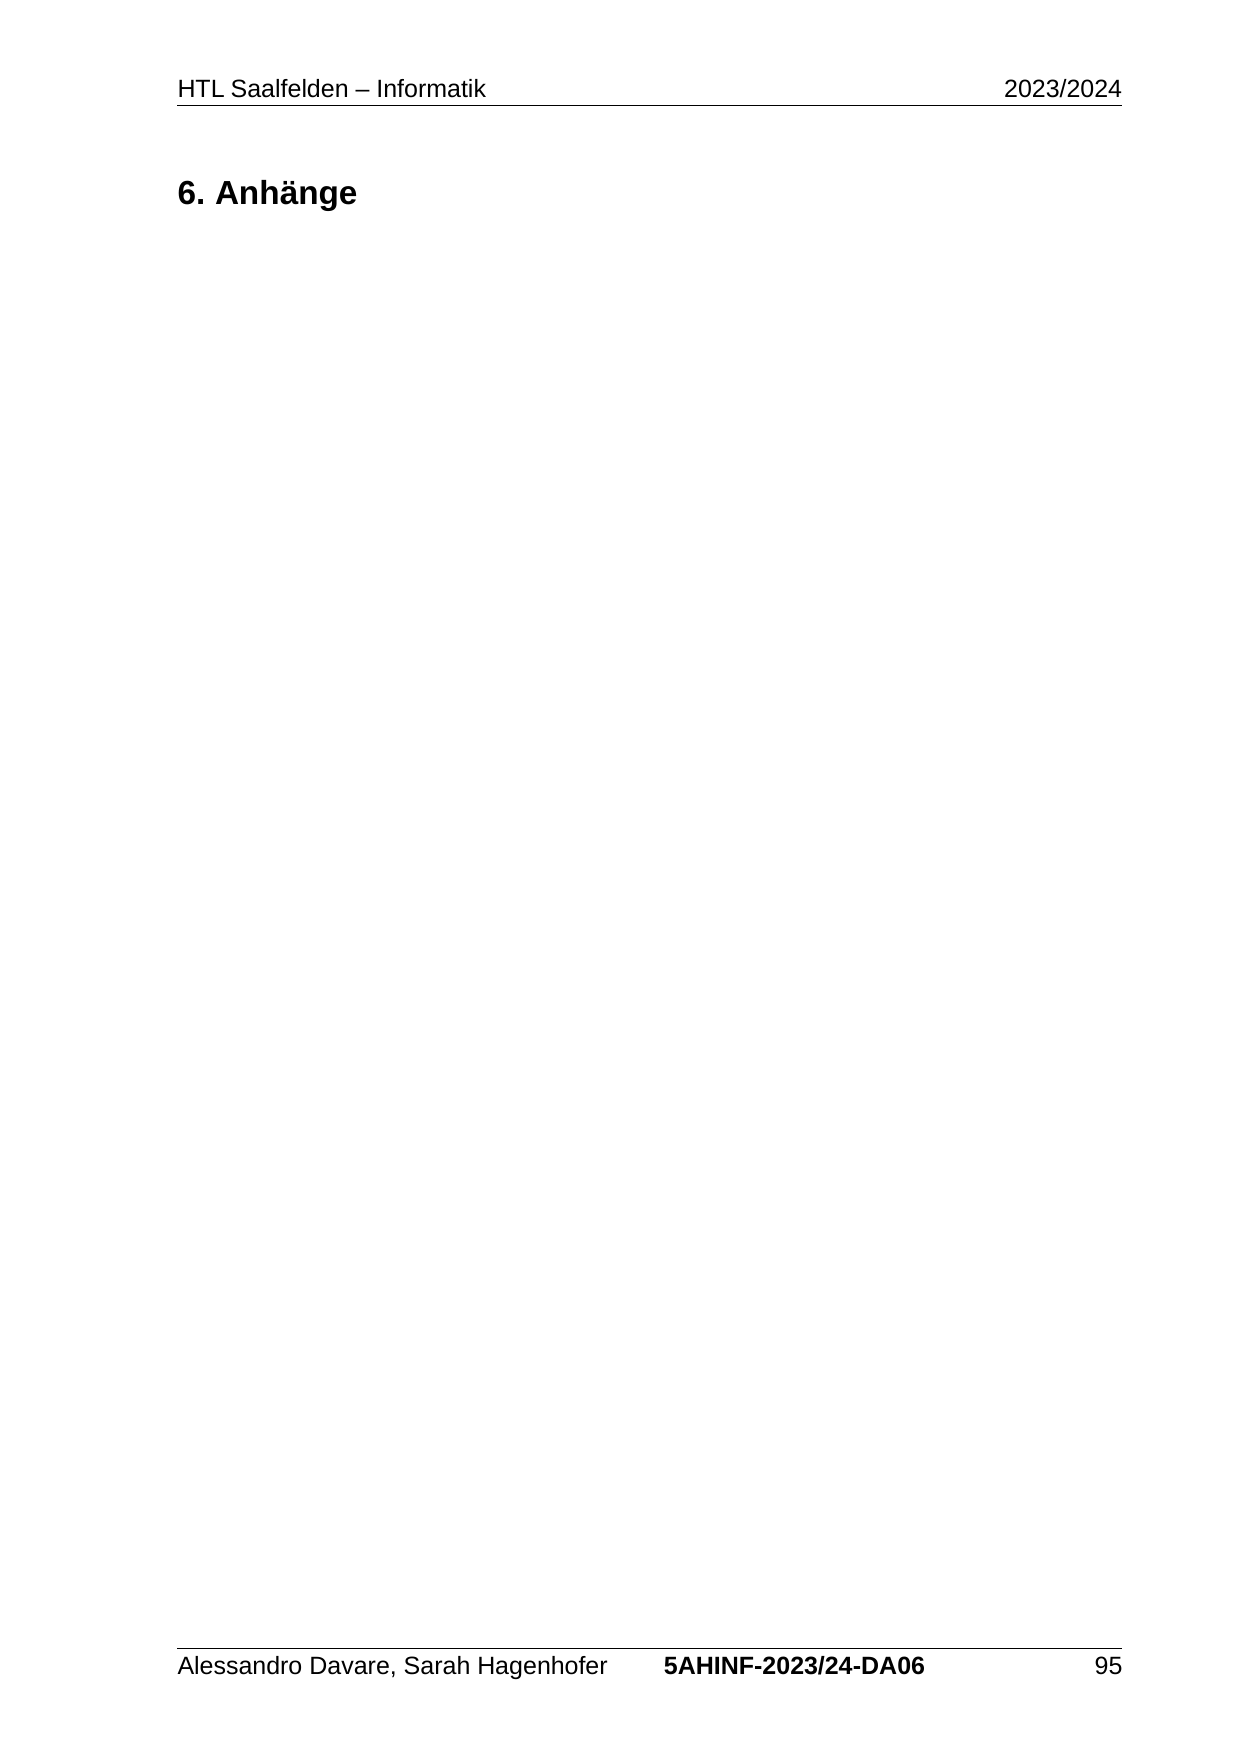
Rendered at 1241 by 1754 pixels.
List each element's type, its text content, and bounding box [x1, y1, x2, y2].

subtitle Anhänge [177, 173, 1122, 211]
